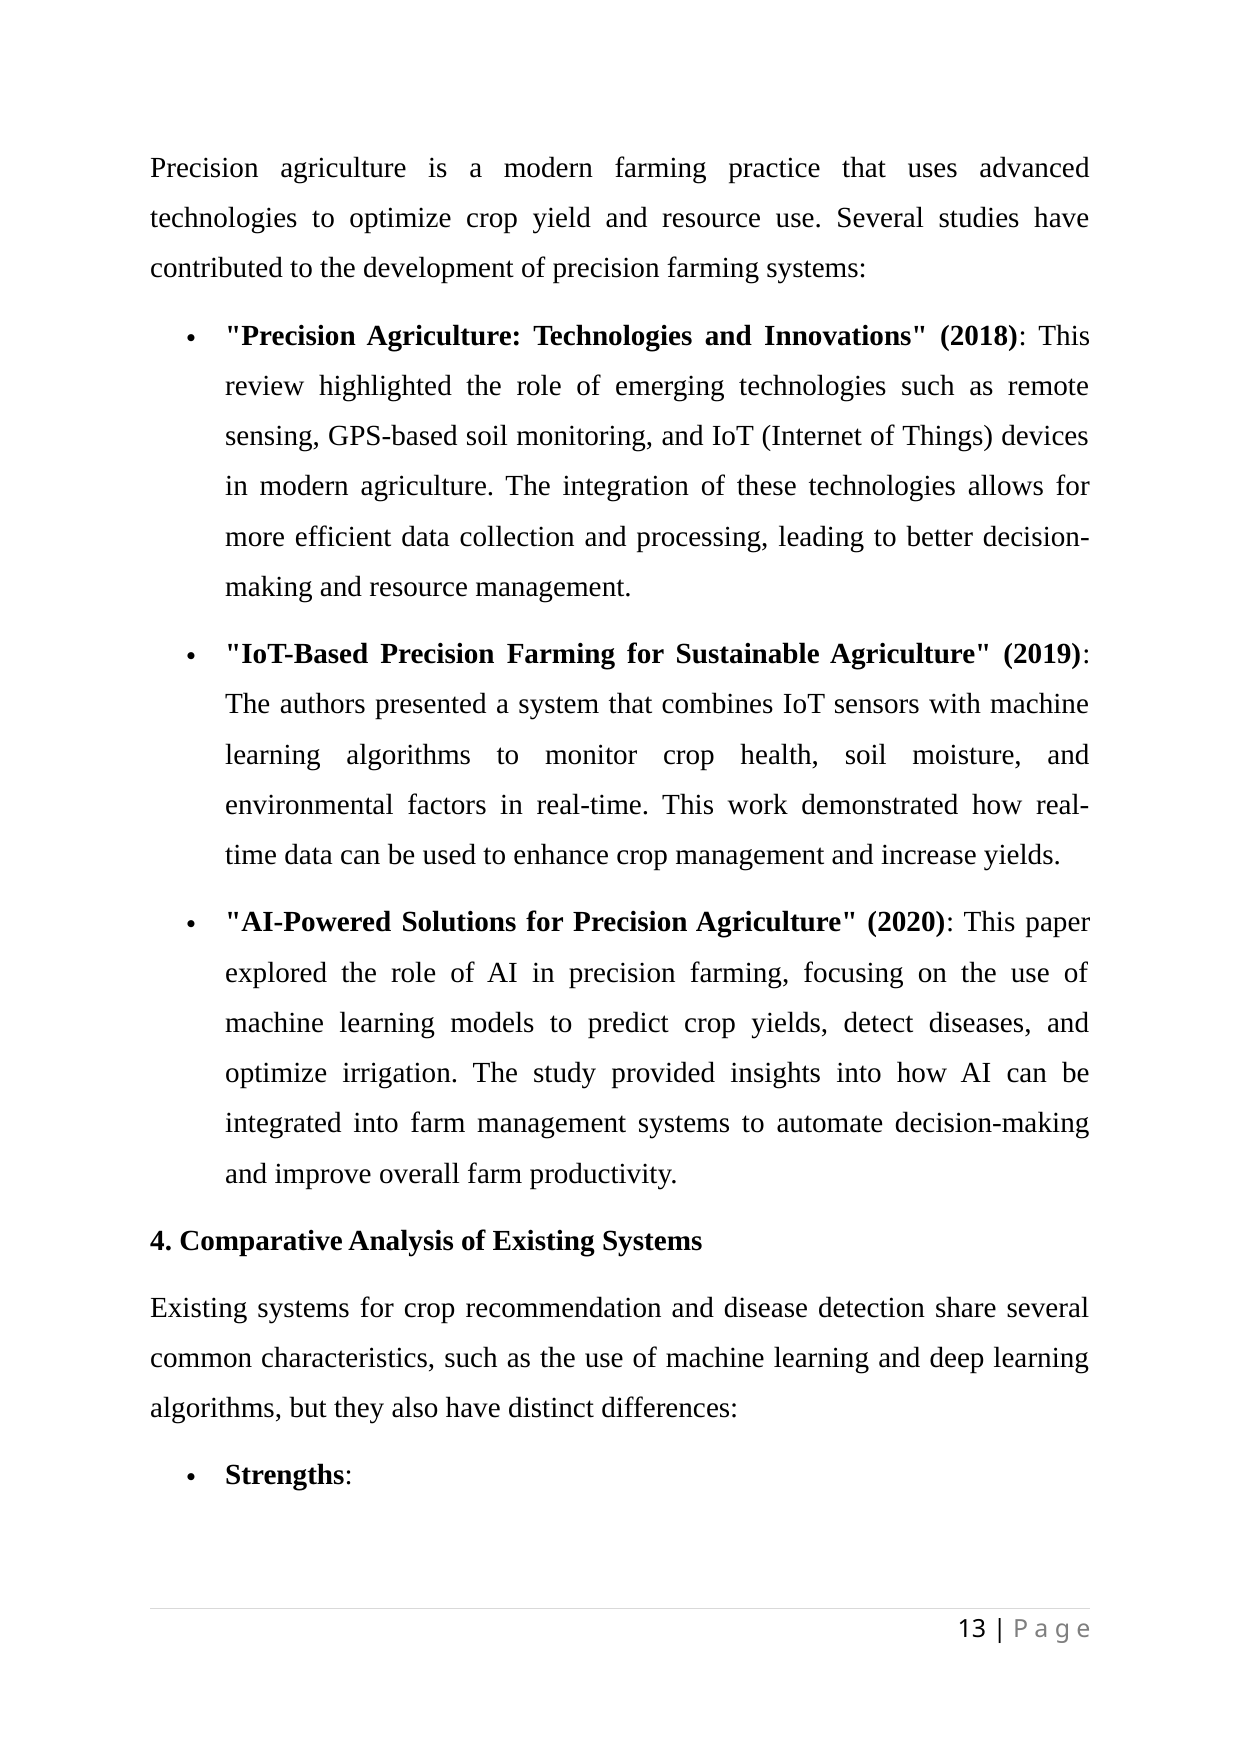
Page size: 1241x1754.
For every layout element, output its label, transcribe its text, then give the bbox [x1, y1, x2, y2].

text 4. Comparative Analysis of Existing Systems [150, 1223, 1090, 1256]
list Strengths: [187, 1457, 1090, 1491]
list "AI-Powered Solutions for Precision Agriculture" (2020): This paper explored the role of AI in precision farming, focusing on the use of machine learning models to predict crop yields, detect diseases, and optimize irrigation. The study provided insights into how AI can be integrated into farm management systems to automate decision-making and improve overall farm productivity. [187, 904, 1090, 1189]
list "IoT-Based Precision Farming for Sustainable Agriculture" (2019): The authors presented a system that combines IoT sensors with machine learning algorithms to monitor crop health, soil moisture, and environmental factors in real-time. This work demonstrated how real-time data can be used to enhance crop management and increase yields. [187, 636, 1090, 871]
list "Precision Agriculture: Technologies and Innovations" (2018): This review highlighted the role of emerging technologies such as remote sensing, GPS-based soil monitoring, and IoT (Internet of Things) devices in modern agriculture. The integration of these technologies allows for more efficient data collection and processing, leading to better decision-making and resource management. [187, 318, 1090, 603]
text Precision agriculture is a modern farming practice that uses advanced technologies to optimize crop yield and resource use. Several studies have contributed to the development of precision farming systems: [150, 150, 1090, 284]
text Existing systems for crop recommendation and disease detection share several common characteristics, such as the use of machine learning and deep learning algorithms, but they also have distinct differences: [150, 1290, 1090, 1424]
